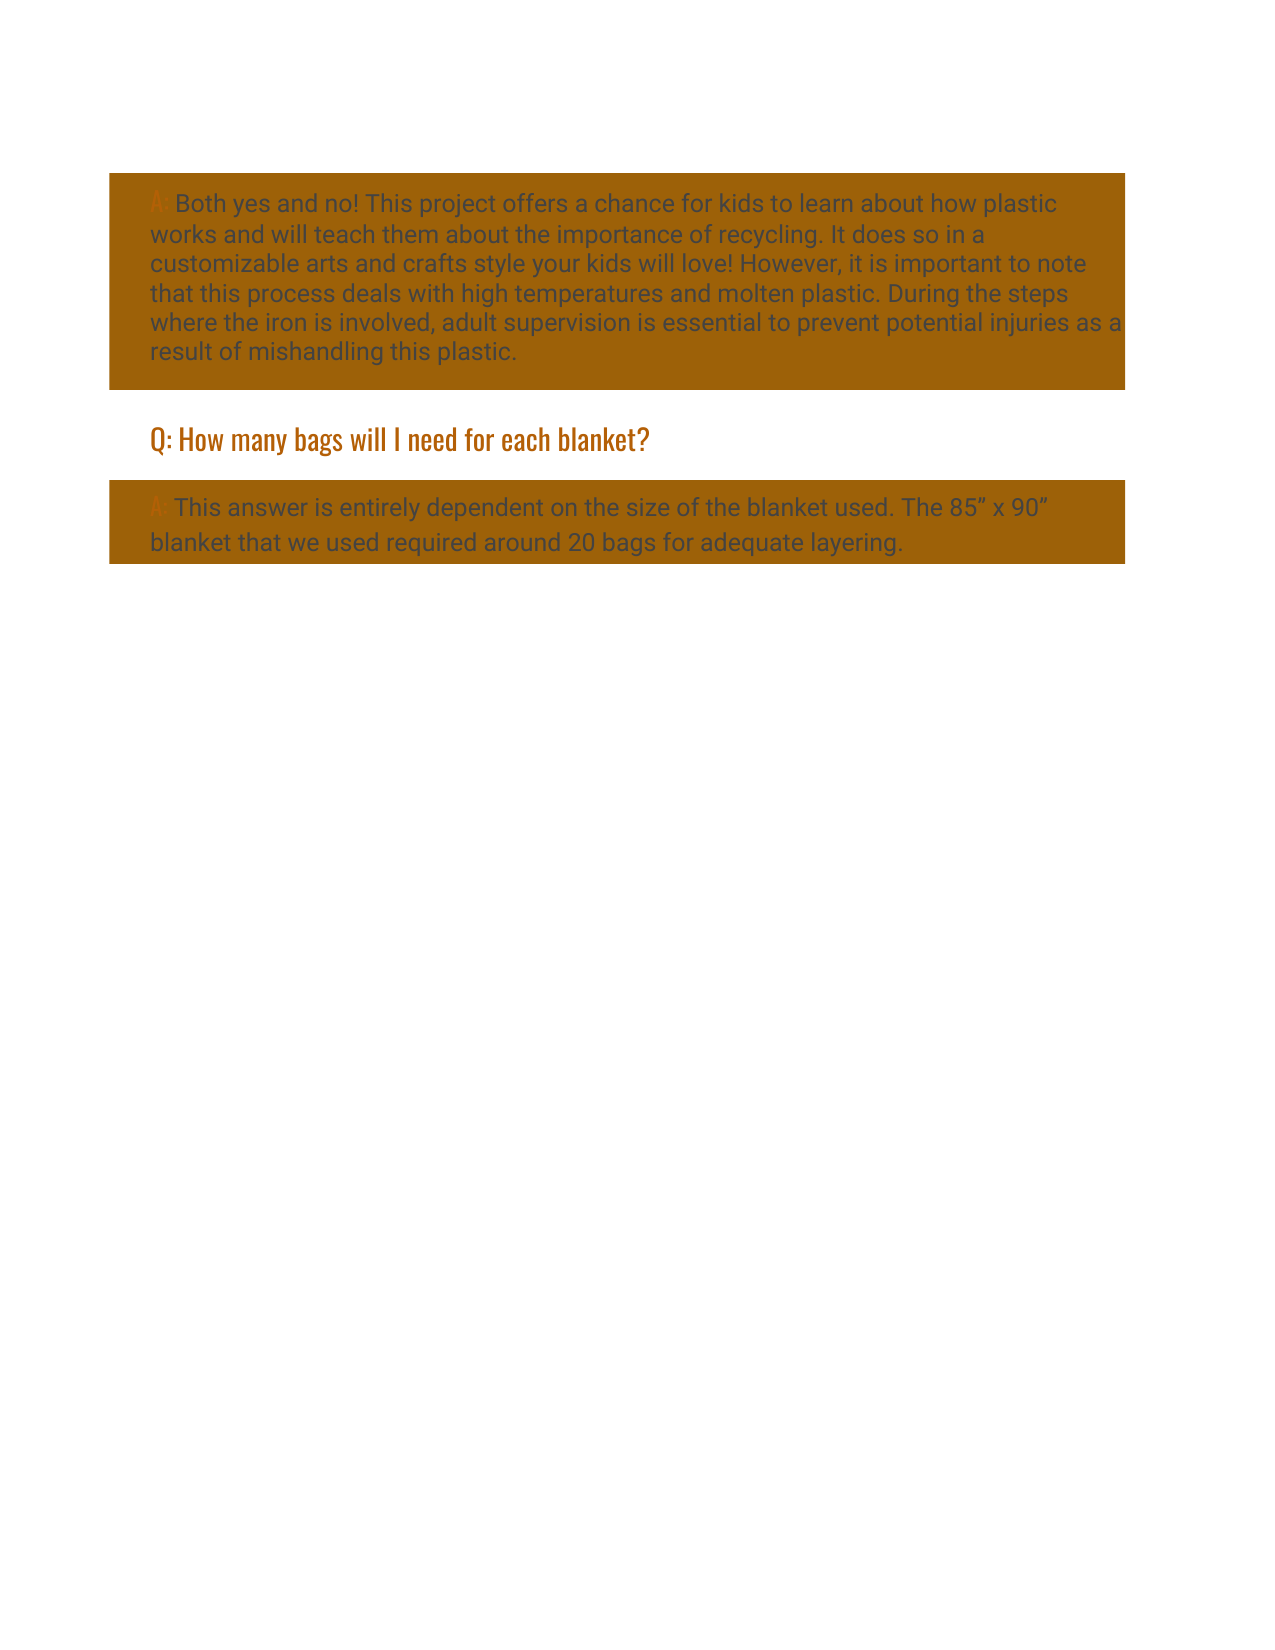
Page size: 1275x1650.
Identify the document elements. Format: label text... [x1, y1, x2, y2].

subtitle Q: How many bags will I need for each blanket? [150, 417, 1125, 460]
picture [109, 480, 1125, 564]
picture [109, 173, 1125, 390]
